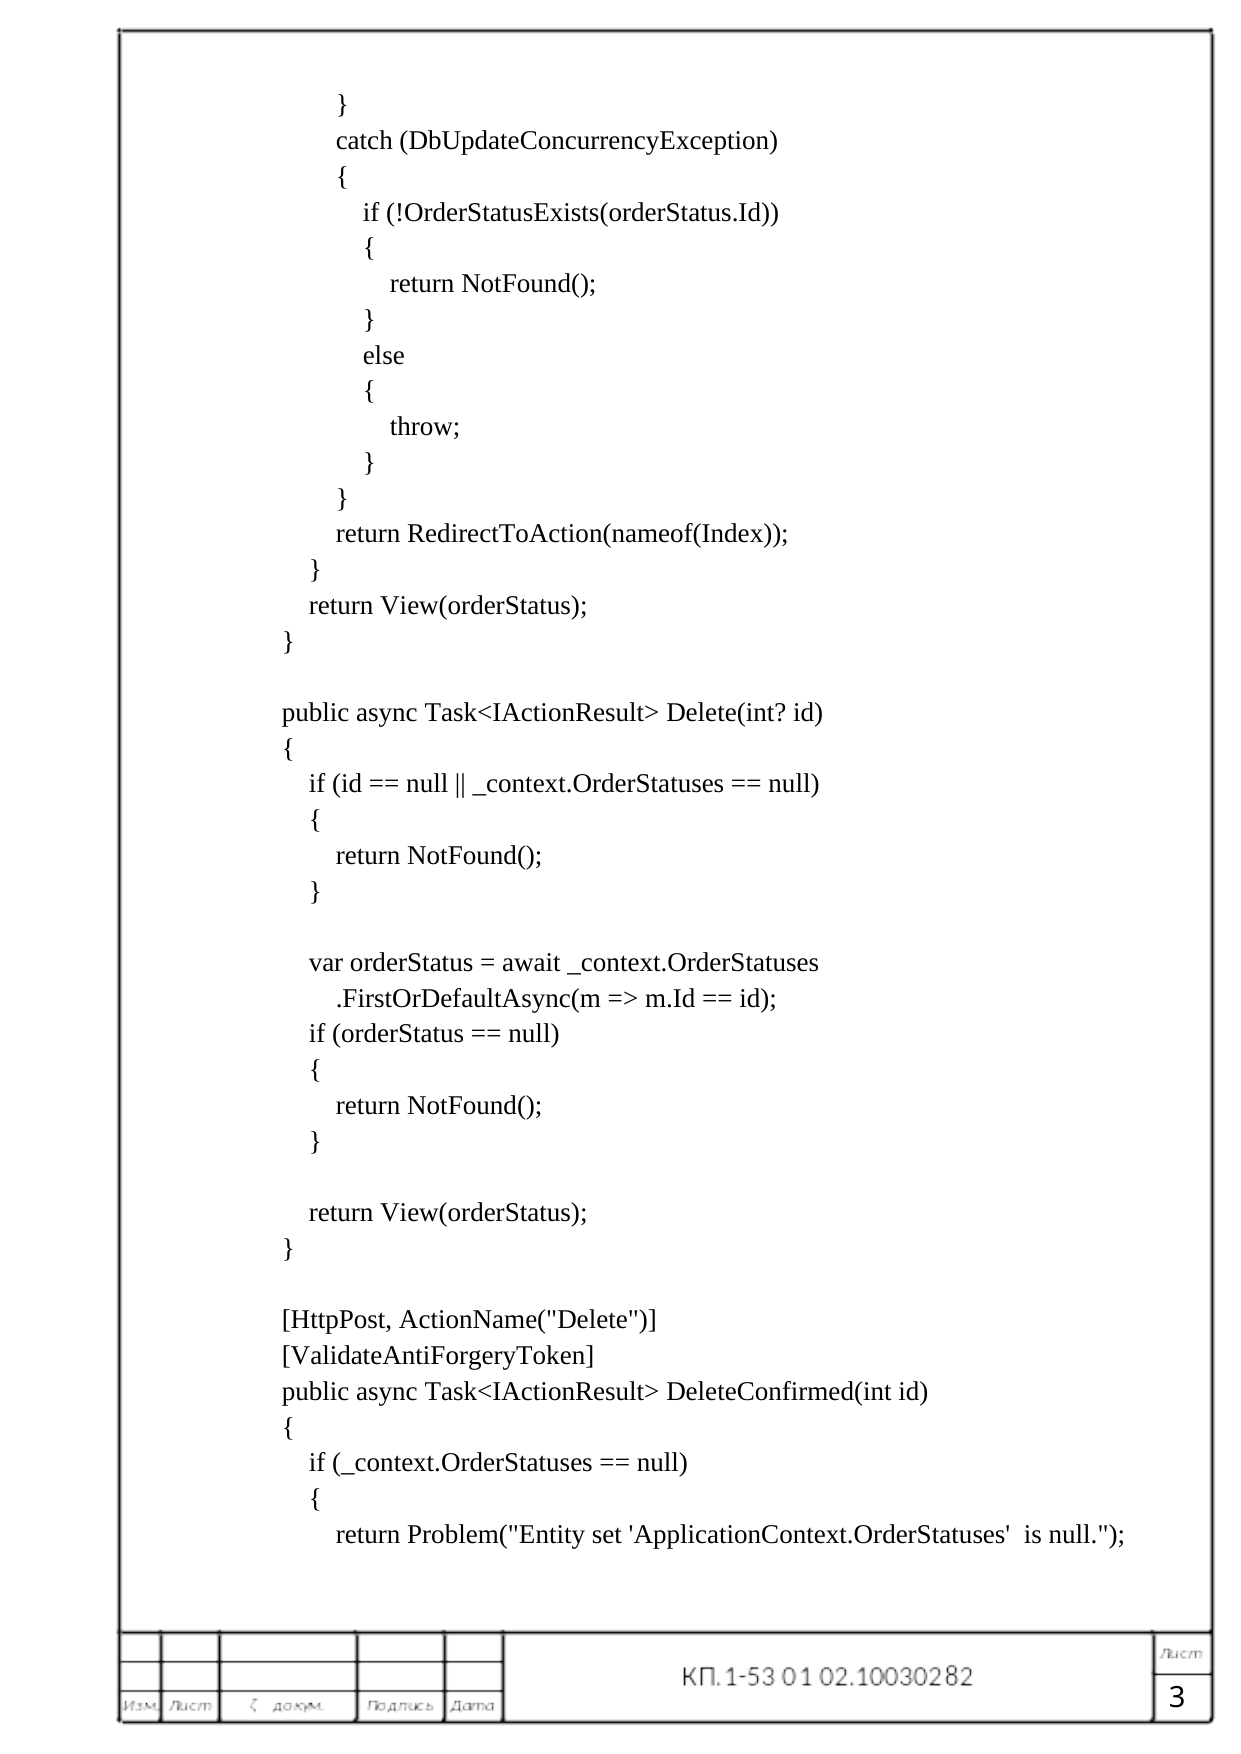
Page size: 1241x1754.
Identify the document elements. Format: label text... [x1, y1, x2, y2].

text } [153, 553, 1175, 584]
text .FirstOrDefaultAsync(m => m.Id == id); [153, 982, 1175, 1013]
text { [153, 374, 1175, 406]
text return NotFound(); [153, 839, 1175, 870]
text return Problem("Entity set 'ApplicationContext.OrderStatuses' is null."); [153, 1518, 1175, 1549]
text if (orderStatus == null) [153, 1018, 1175, 1049]
text public async Task<IActionResult> Delete(int? id) [153, 696, 1175, 727]
text return NotFound(); [153, 1089, 1175, 1120]
text { [153, 1053, 1175, 1084]
text } [153, 89, 1175, 120]
text else [153, 339, 1175, 370]
text { [153, 732, 1175, 763]
text } [153, 1232, 1175, 1263]
text if (!OrderStatusExists(orderStatus.Id)) [153, 196, 1175, 227]
text public async Task<IActionResult> DeleteConfirmed(int id) [153, 1375, 1175, 1406]
text if (_context.OrderStatuses == null) [153, 1446, 1175, 1477]
text [ValidateAntiForgeryToken] [153, 1339, 1175, 1370]
text } [153, 1125, 1175, 1156]
text { [153, 1411, 1175, 1442]
text return NotFound(); [153, 267, 1175, 298]
text } [153, 446, 1175, 477]
text { [153, 803, 1175, 834]
text } [153, 303, 1175, 334]
text [HttpPost, ActionName("Delete")] [153, 1303, 1175, 1334]
text } [153, 482, 1175, 513]
text { [153, 1482, 1175, 1513]
text } [153, 624, 1175, 656]
text return RedirectToAction(nameof(Index)); [153, 517, 1175, 548]
text var orderStatus = await _context.OrderStatuses [153, 946, 1175, 977]
text throw; [153, 410, 1175, 441]
text { [153, 232, 1175, 263]
text return View(orderStatus); [153, 1196, 1175, 1227]
text } [153, 875, 1175, 906]
text catch (DbUpdateConcurrencyException) [153, 124, 1175, 156]
text return View(orderStatus); [153, 589, 1175, 620]
text if (id == null || _context.OrderStatuses == null) [153, 767, 1175, 799]
text { [153, 160, 1175, 191]
